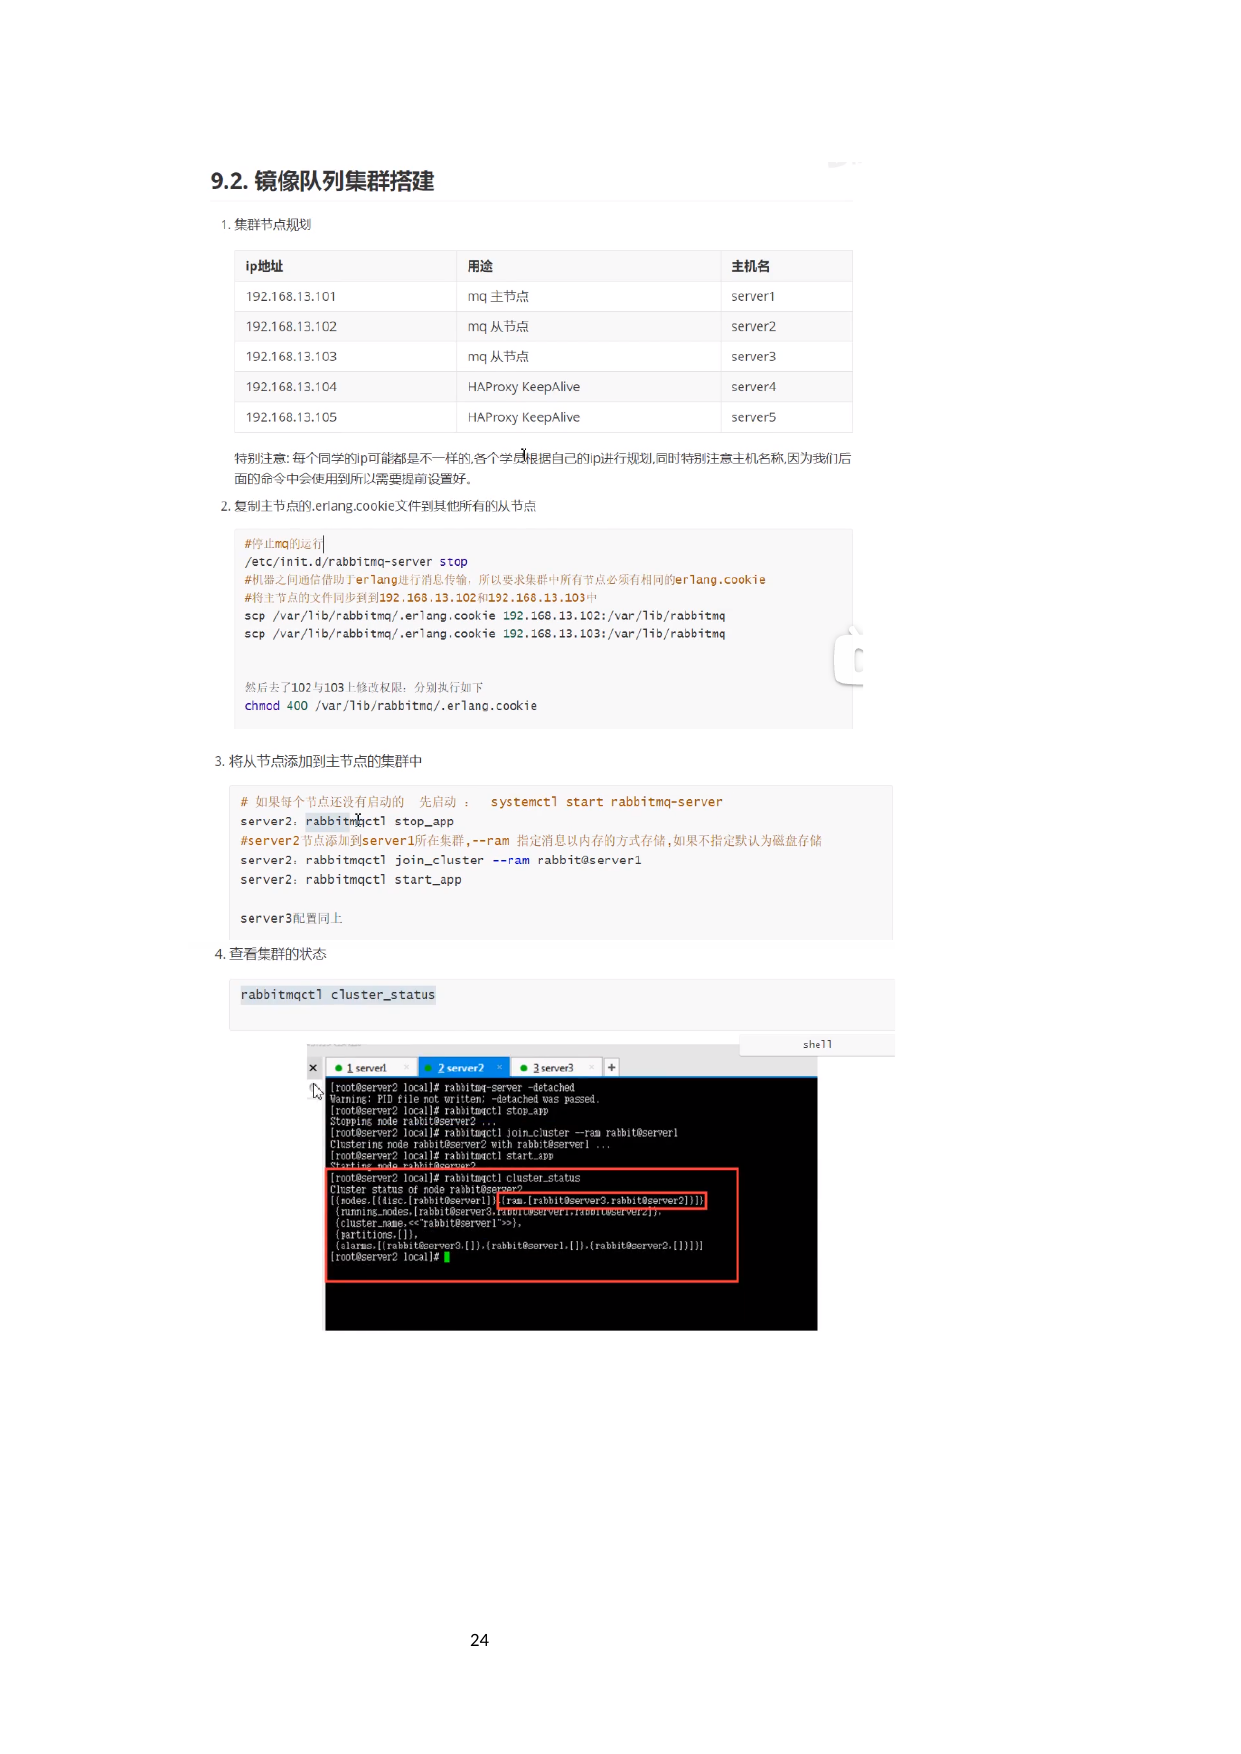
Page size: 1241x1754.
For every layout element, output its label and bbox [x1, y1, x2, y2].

picture [187, 747, 896, 940]
picture [187, 162, 864, 729]
picture [187, 942, 896, 1334]
